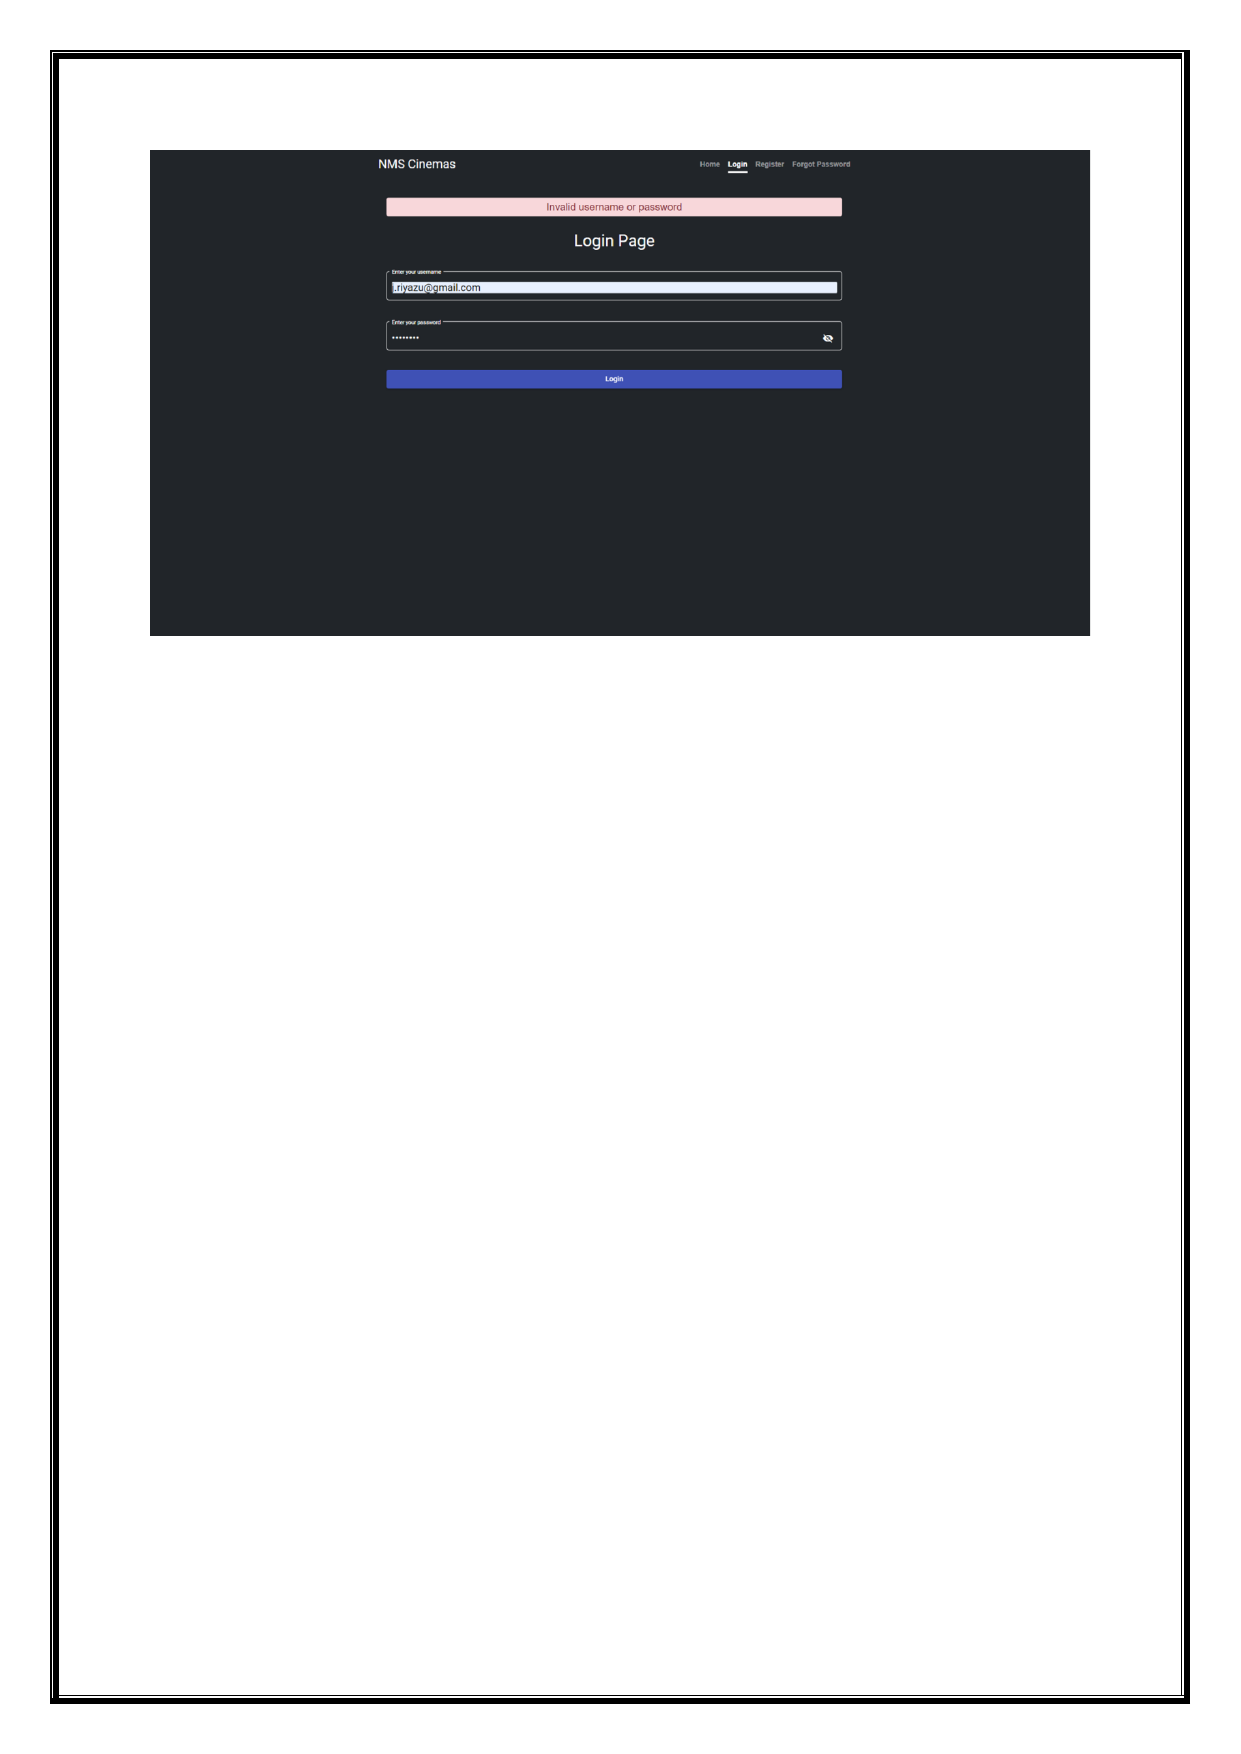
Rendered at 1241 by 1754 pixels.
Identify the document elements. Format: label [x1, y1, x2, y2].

picture [150, 150, 1091, 636]
